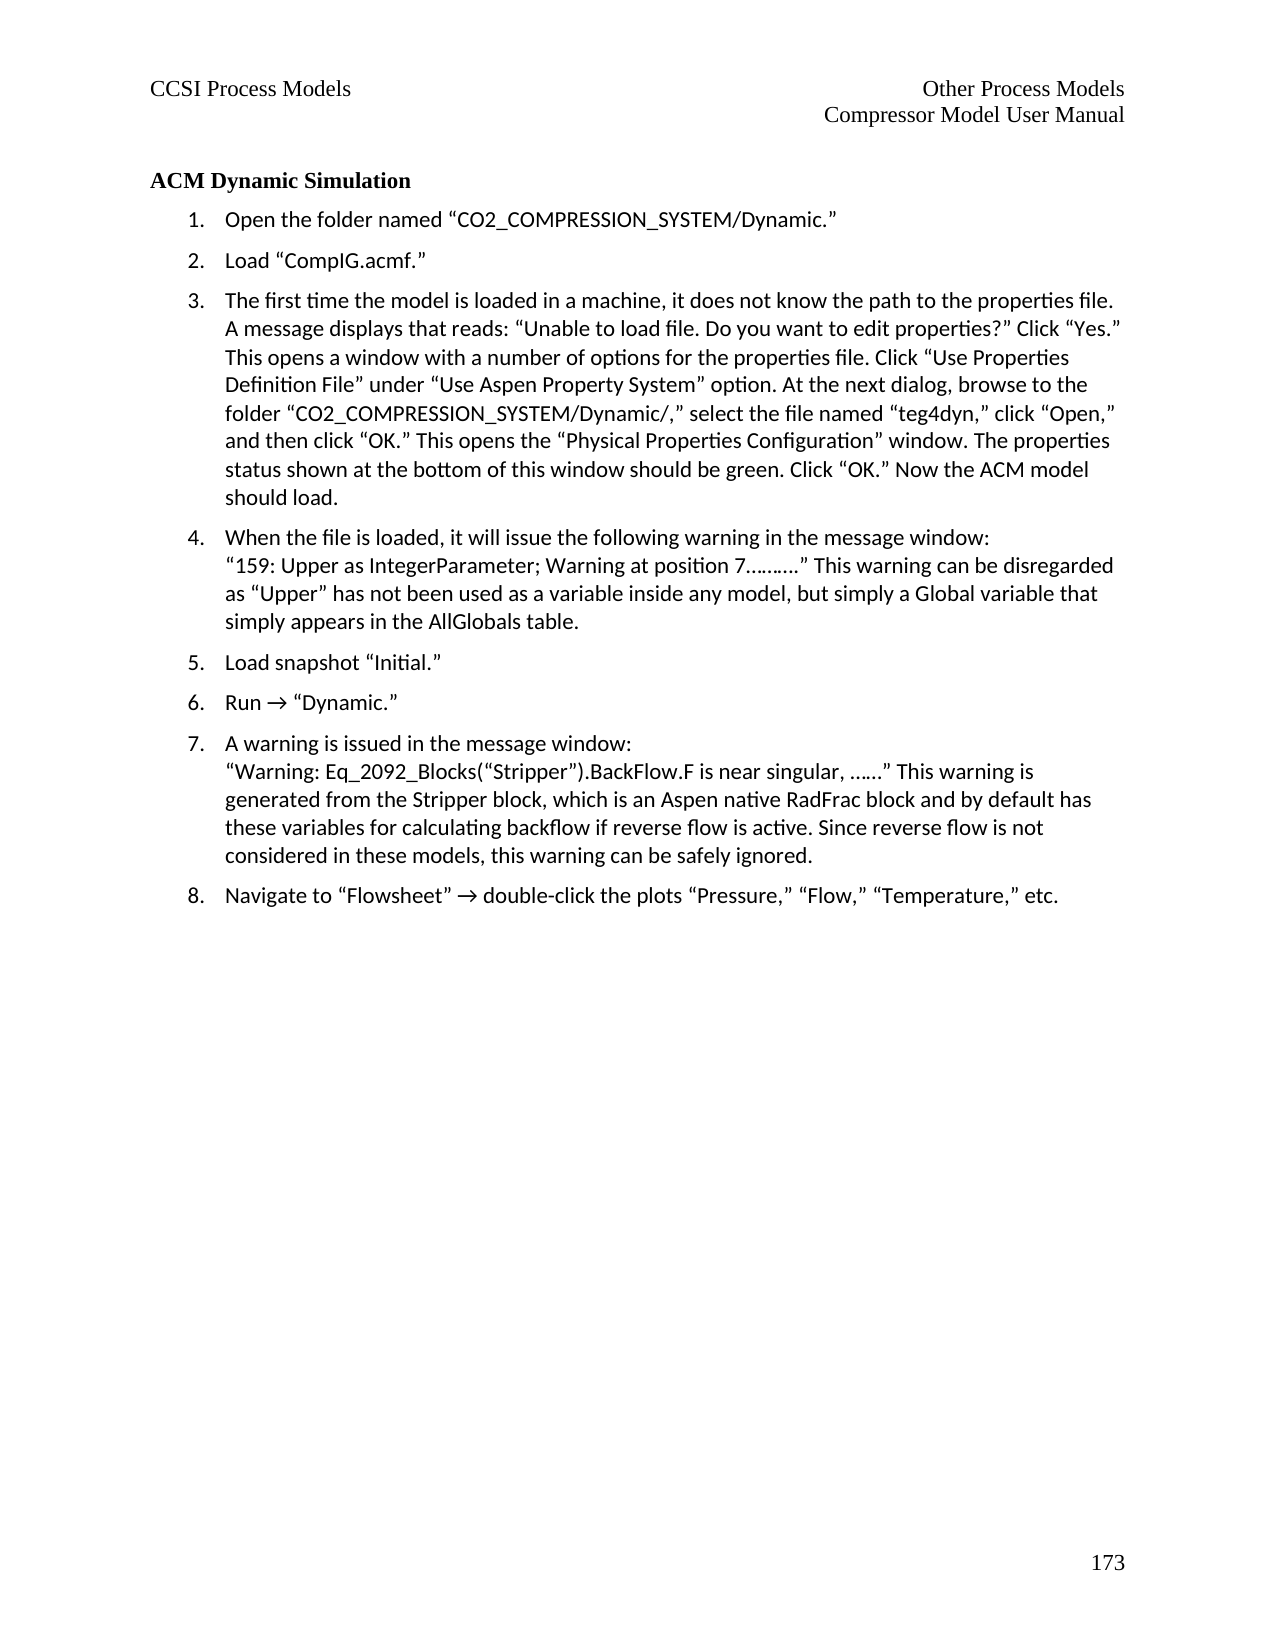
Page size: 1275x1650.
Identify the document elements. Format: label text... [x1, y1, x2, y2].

text ACM Dynamic Simulation [150, 167, 1125, 193]
list A warning is issued in the message window: “Warning: Eq_2092_Blocks(“Stripper”).BackFlow.F is near singular, ……” This warning is generated from the Stripper block, which is an Aspen native RadFrac block and by default has these variables for calculating backflow if reverse flow is active. Since reverse flow is not considered in these models, this warning can be safely ignored. [187, 729, 1125, 869]
list Load “CompIG.acmf.” [187, 246, 1125, 274]
list Navigate to “Flowsheet” → double-click the plots “Pressure,” “Flow,” “Temperature,” etc. [187, 881, 1125, 909]
list Load snapshot “Initial.” [187, 648, 1125, 676]
list Open the folder named “CO2_COMPRESSION_SYSTEM/Dynamic.” [187, 206, 1125, 233]
list Run → “Dynamic.” [187, 688, 1125, 716]
list When the file is loaded, it will issue the following warning in the message window: “159: Upper as IntegerParameter; Warning at position 7……….” This warning can be disregarded as “Upper” has not been used as a variable inside any model, but simply a Global variable that simply appears in the AllGlobals table. [187, 523, 1125, 635]
list The first time the model is loaded in a machine, it does not know the path to the properties file. A message displays that reads: “Unable to load file. Do you want to edit properties?” Click “Yes.” This opens a window with a number of options for the properties file. Click “Use Properties Definition File” under “Use Aspen Property System” option. At the next dialog, browse to the folder “CO2_COMPRESSION_SYSTEM/Dynamic/,” select the file named “teg4dyn,” click “Open,” and then click “OK.” This opens the “Physical Properties Configuration” window. The properties status shown at the bottom of this window should be green. Click “OK.” Now the ACM model should load. [187, 287, 1125, 511]
